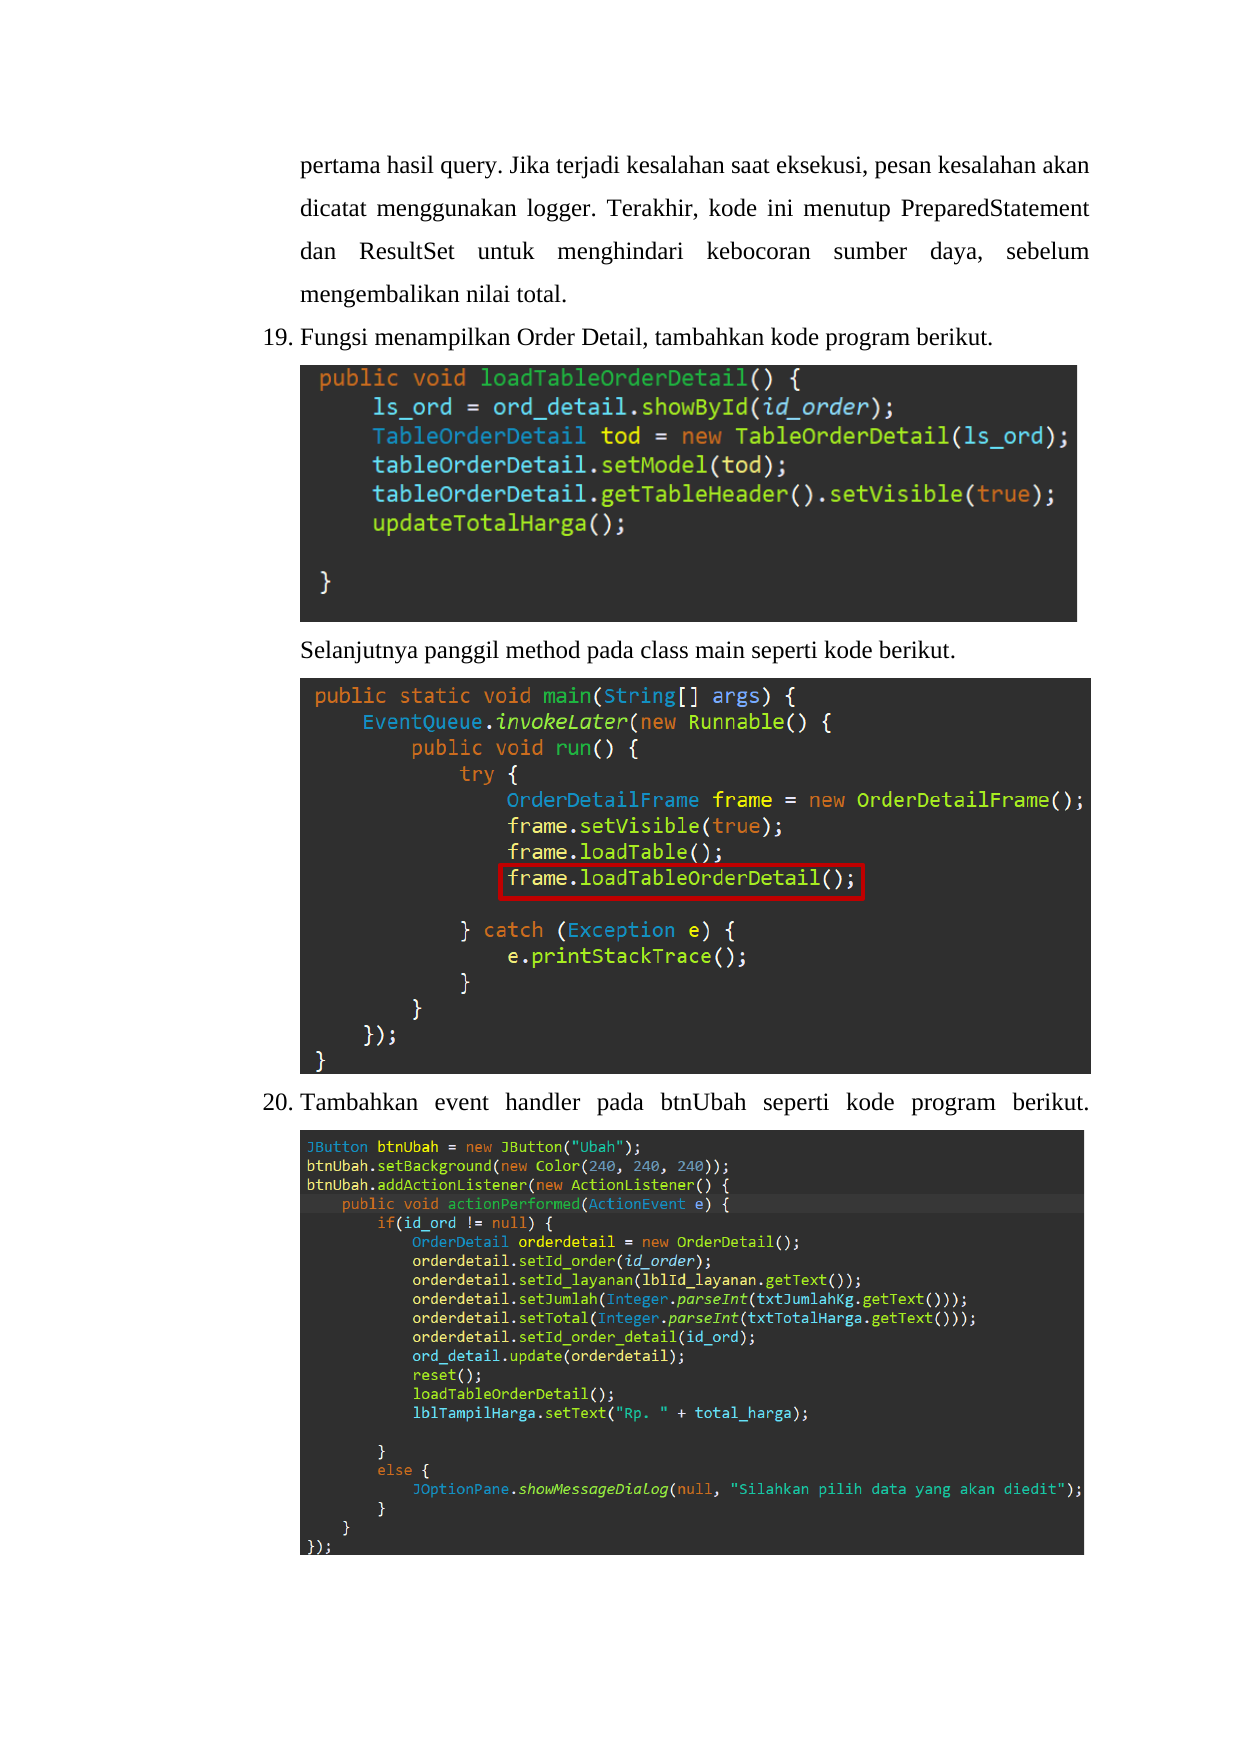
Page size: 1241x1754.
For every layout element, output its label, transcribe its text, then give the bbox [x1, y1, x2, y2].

picture [300, 678, 1091, 1074]
picture [300, 365, 1078, 622]
list Fungsi menampilkan Order Detail, tambahkan kode program berikut. [262, 322, 1090, 351]
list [300, 150, 1090, 308]
list Selanjutnya panggil method pada class main seperti kode berikut. [300, 636, 1090, 664]
picture [300, 1130, 1085, 1555]
